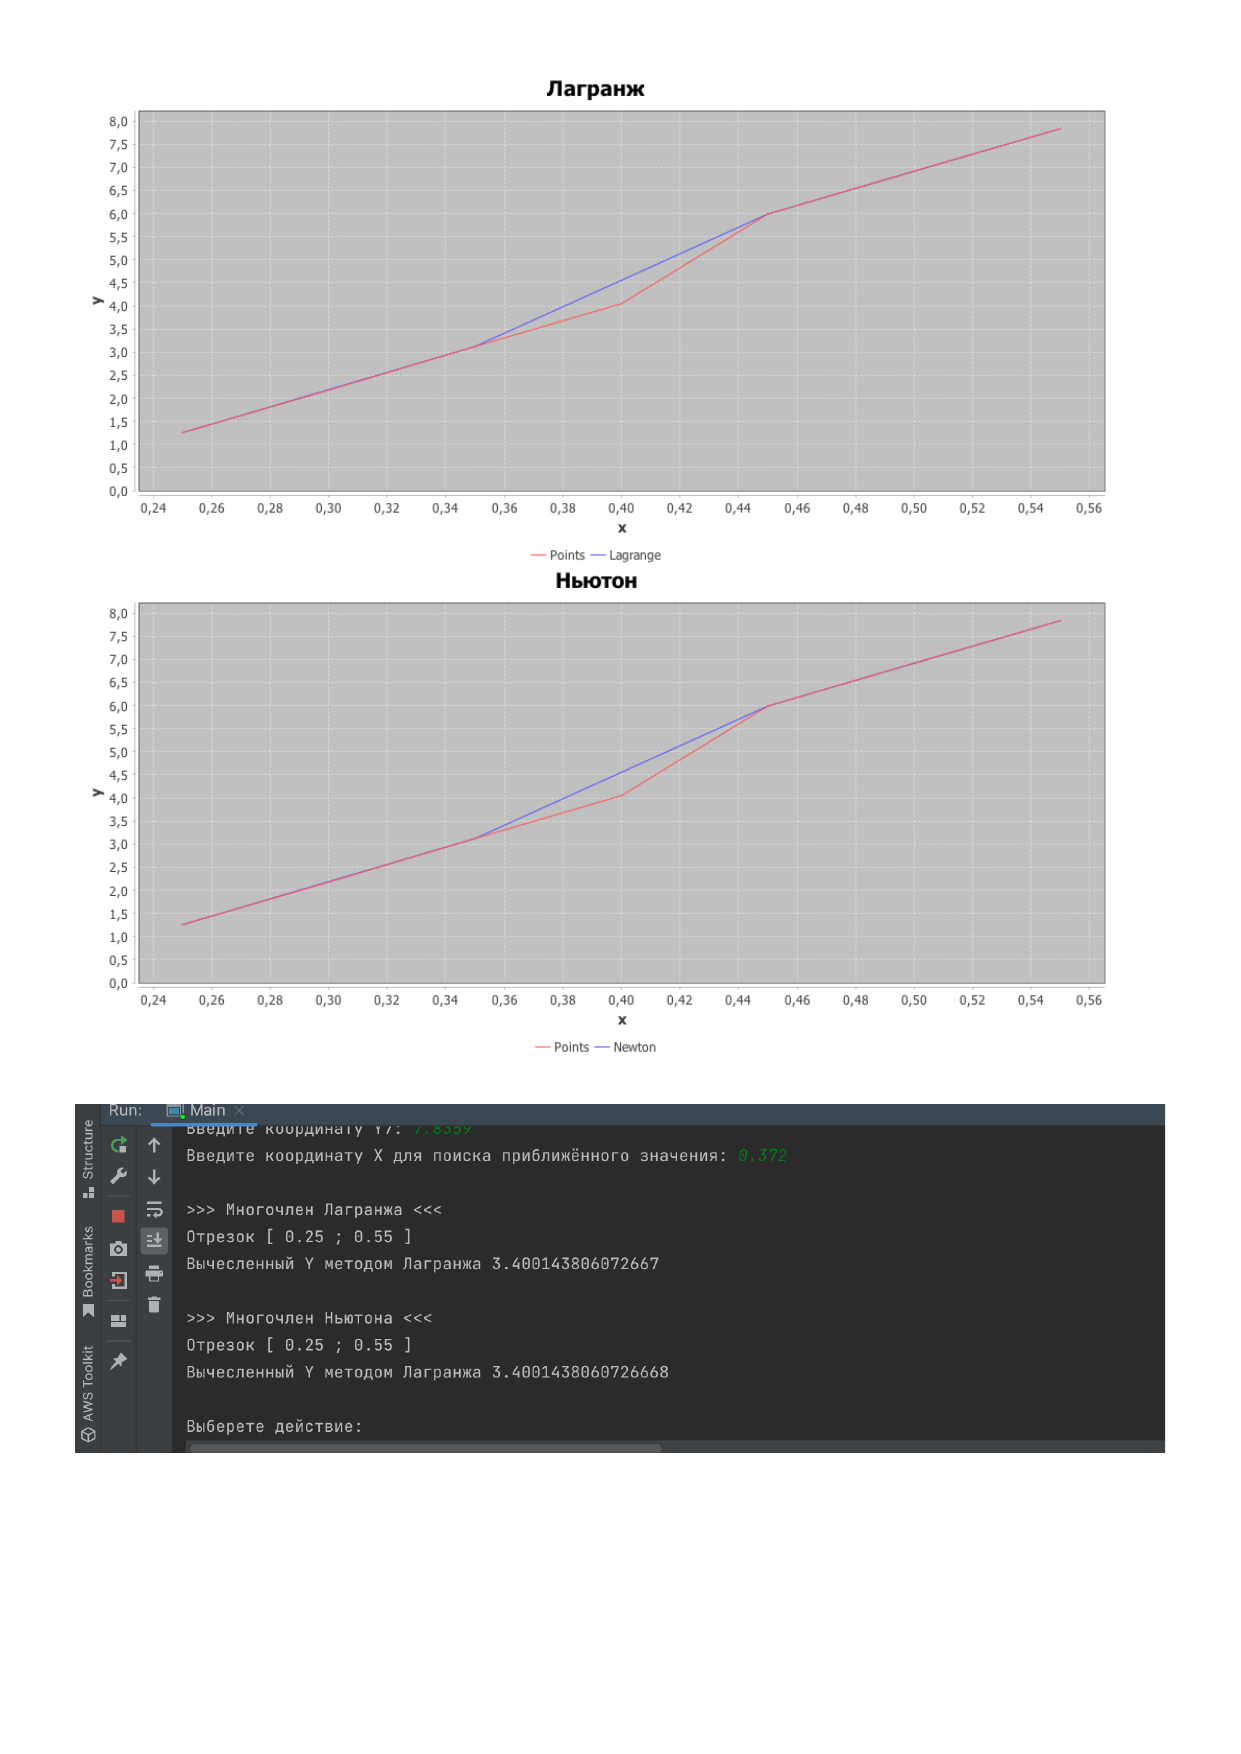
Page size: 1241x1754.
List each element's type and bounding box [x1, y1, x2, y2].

picture [75, 75, 1117, 1059]
picture [75, 1104, 1166, 1453]
